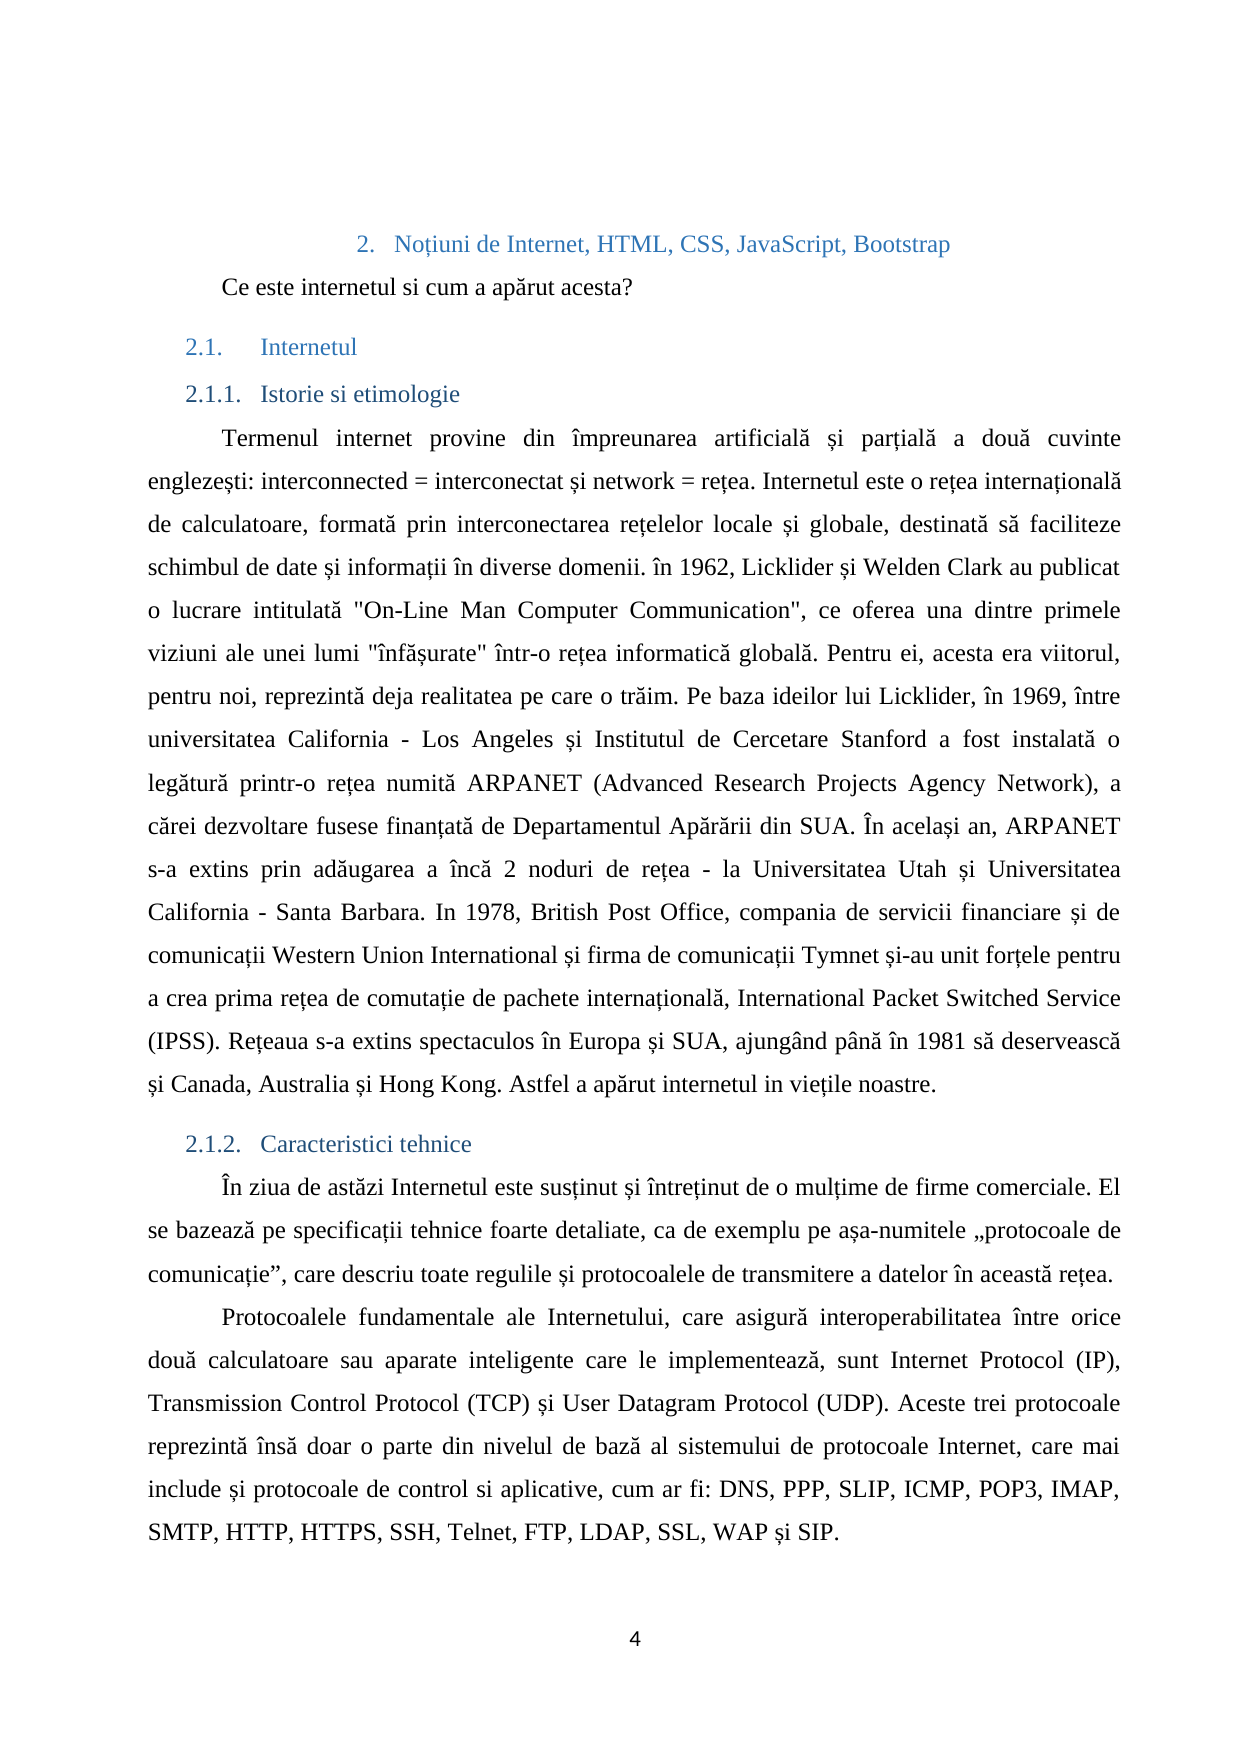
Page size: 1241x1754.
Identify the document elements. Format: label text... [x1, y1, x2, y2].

text Ce este internetul si cum a apărut acesta? [148, 272, 1122, 301]
text În ziua de astăzi Internetul este susținut și întreținut de o mulțime de firme comerciale. El se bazează pe specificații tehnice foarte detaliate, ca de exemplu pe așa-numitele „protocoale de comunicație”, care descriu toate regulile și protocoalele de transmitere a datelor în această rețea. Protocoalele fundamentale ale Internetului, care asigură interoperabilitatea între orice două calculatoare sau aparate inteligente care le implementează, sunt Internet Protocol (IP), Transmission Control Protocol (TCP) și User Datagram Protocol (UDP). Aceste trei protocoale reprezintă însă doar o parte din nivelul de bază al sistemului de protocoale Internet, care mai include și protocoale de control si aplicative, cum ar fi: DNS, PPP, SLIP, ICMP, POP3, IMAP, SMTP, HTTP, HTTPS, SSH, Telnet, FTP, LDAP, SSL, WAP și SIP. [148, 1172, 1122, 1546]
subtitle Caracteristici tehnice [185, 1129, 1122, 1158]
subtitle Noțiuni de Internet, HTML, CSS, JavaScript, Bootstrap [185, 229, 1122, 258]
subtitle Internetul [185, 332, 1122, 361]
subtitle Istorie si etimologie [185, 379, 1122, 408]
text Termenul internet provine din împreunarea artificială și parțială a două cuvinte englezești: interconnected = interconectat și network = rețea. Internetul este o rețea internațională de calculatoare, formată prin interconectarea rețelelor locale și globale, destinată să faciliteze schimbul de date și informații în diverse domenii. în 1962, Licklider și Welden Clark au publicat o lucrare intitulată "On-Line Man Computer Communication", ce oferea una dintre primele viziuni ale unei lumi "înfășurate" într-o rețea informatică globală. Pentru ei, acesta era viitorul, pentru noi, reprezintă deja realitatea pe care o trăim. Pe baza ideilor lui Licklider, în 1969, între universitatea California - Los Angeles și Institutul de Cercetare Stanford a fost instalată o legătură printr-o rețea numită ARPANET (Advanced Research Projects Agency Network), a cărei dezvoltare fusese finanțată de Departamentul Apărării din SUA. În același an, ARPANET s-a extins prin adăugarea a încă 2 noduri de rețea - la Universitatea Utah și Universitatea California - Santa Barbara. In 1978, British Post Office, compania de servicii financiare și de comunicații Western Union International și firma de comunicații Tymnet și-au unit forțele pentru a crea prima rețea de comutație de pachete internațională, International Packet Switched Service (IPSS). Rețeaua s-a extins spectaculos în Europa și SUA, ajungând până în 1981 să deservească și Canada, Australia și Hong Kong. Astfel a apărut internetul in viețile noastre. [148, 423, 1122, 1098]
